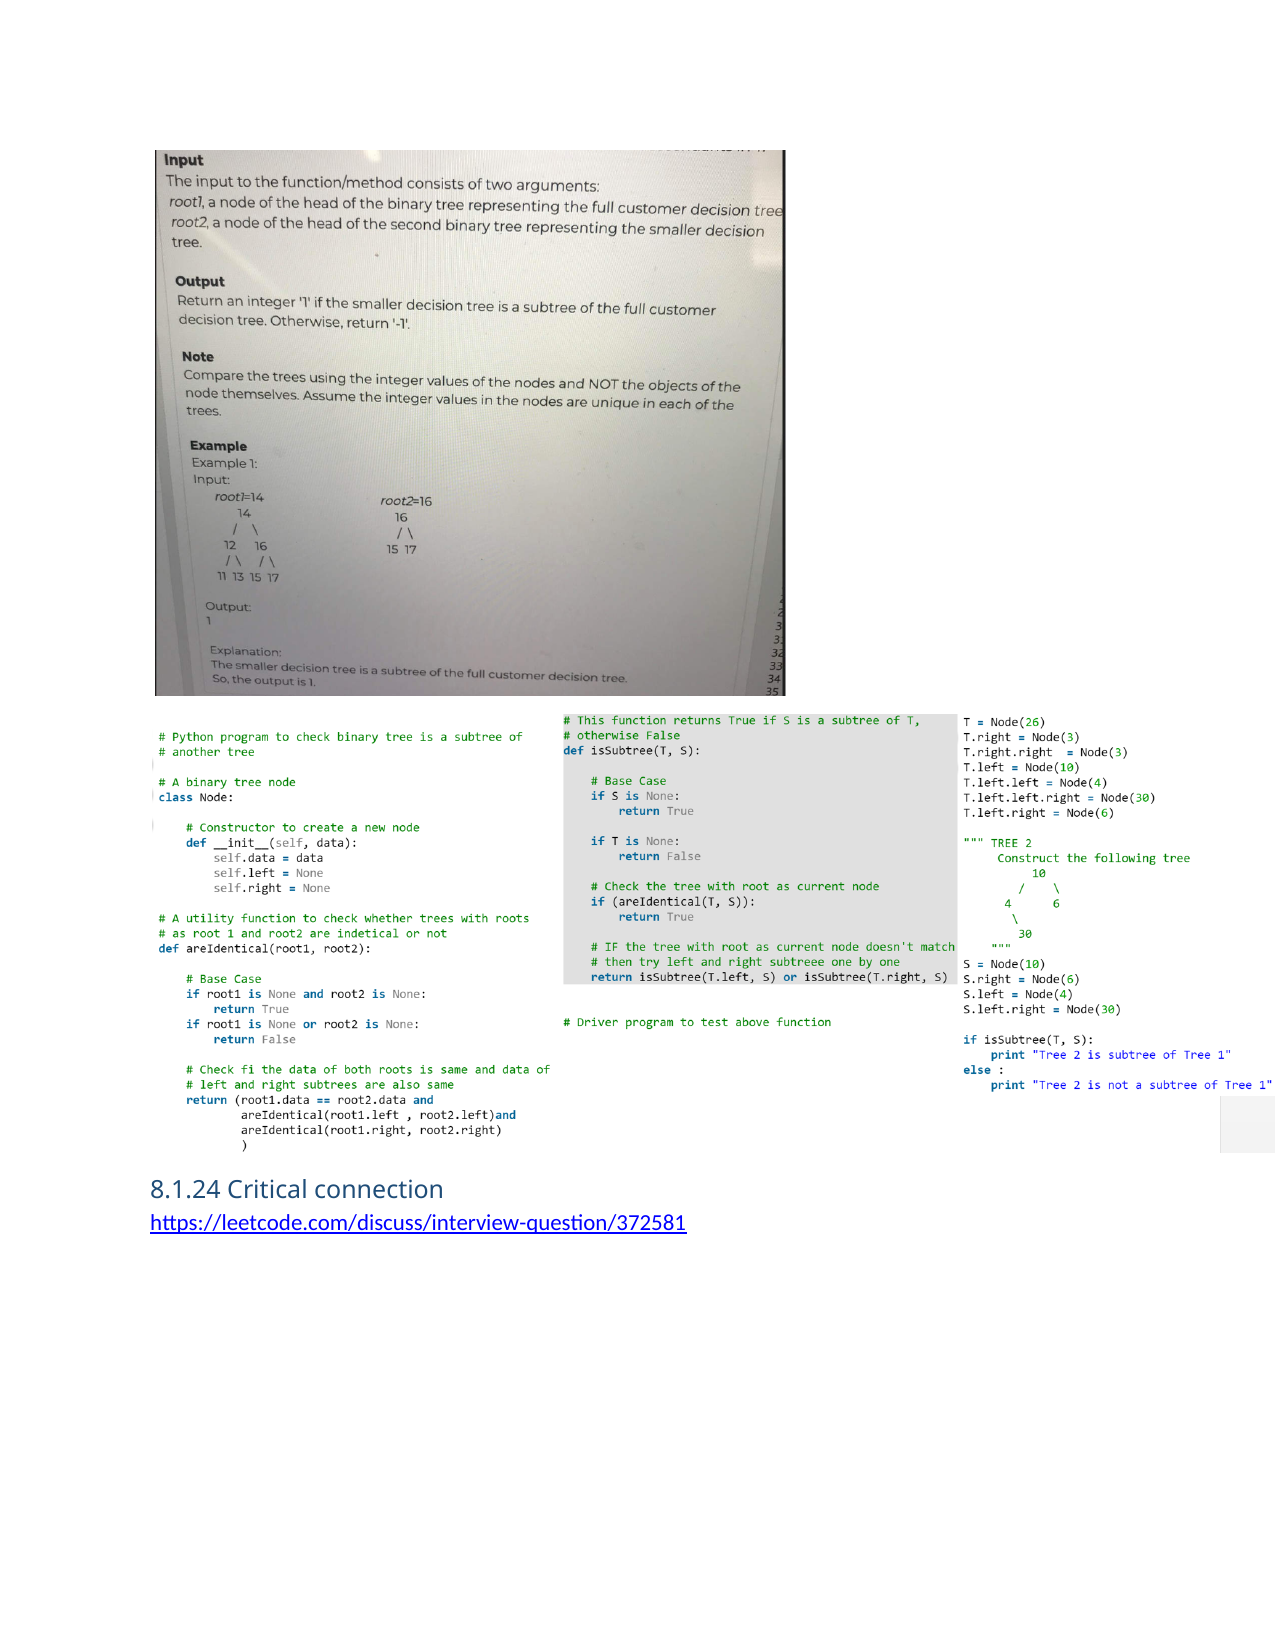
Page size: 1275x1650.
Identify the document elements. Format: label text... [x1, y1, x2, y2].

picture [150, 714, 1275, 1153]
picture [150, 150, 787, 696]
text https://leetcode.com/discuss/interview-question/372581 [150, 1208, 1125, 1236]
subtitle 8.1.24 Critical connection [150, 1171, 1125, 1206]
